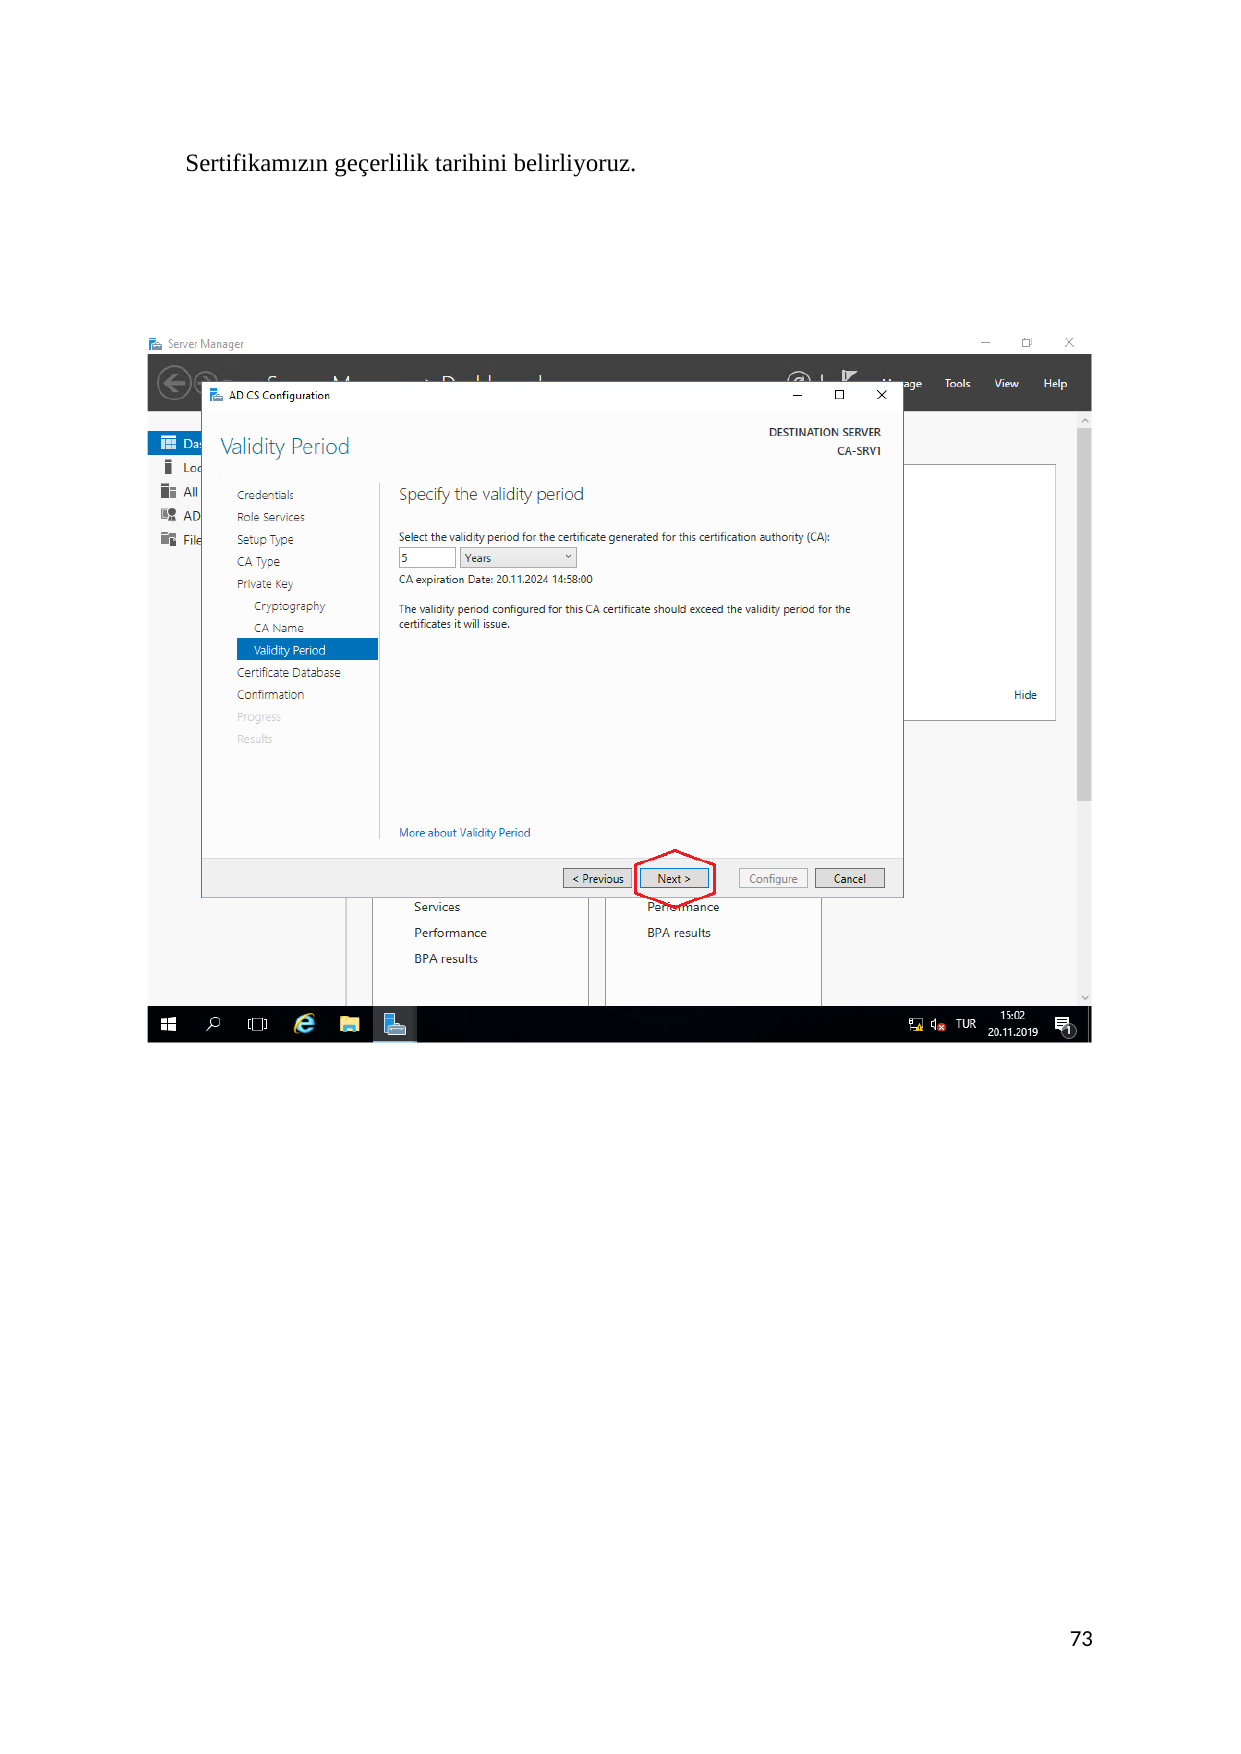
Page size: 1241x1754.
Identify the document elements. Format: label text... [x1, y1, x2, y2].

text Sertifikamızın geçerlilik tarihini belirliyoruz. [148, 148, 1093, 176]
picture [147, 338, 1092, 1043]
